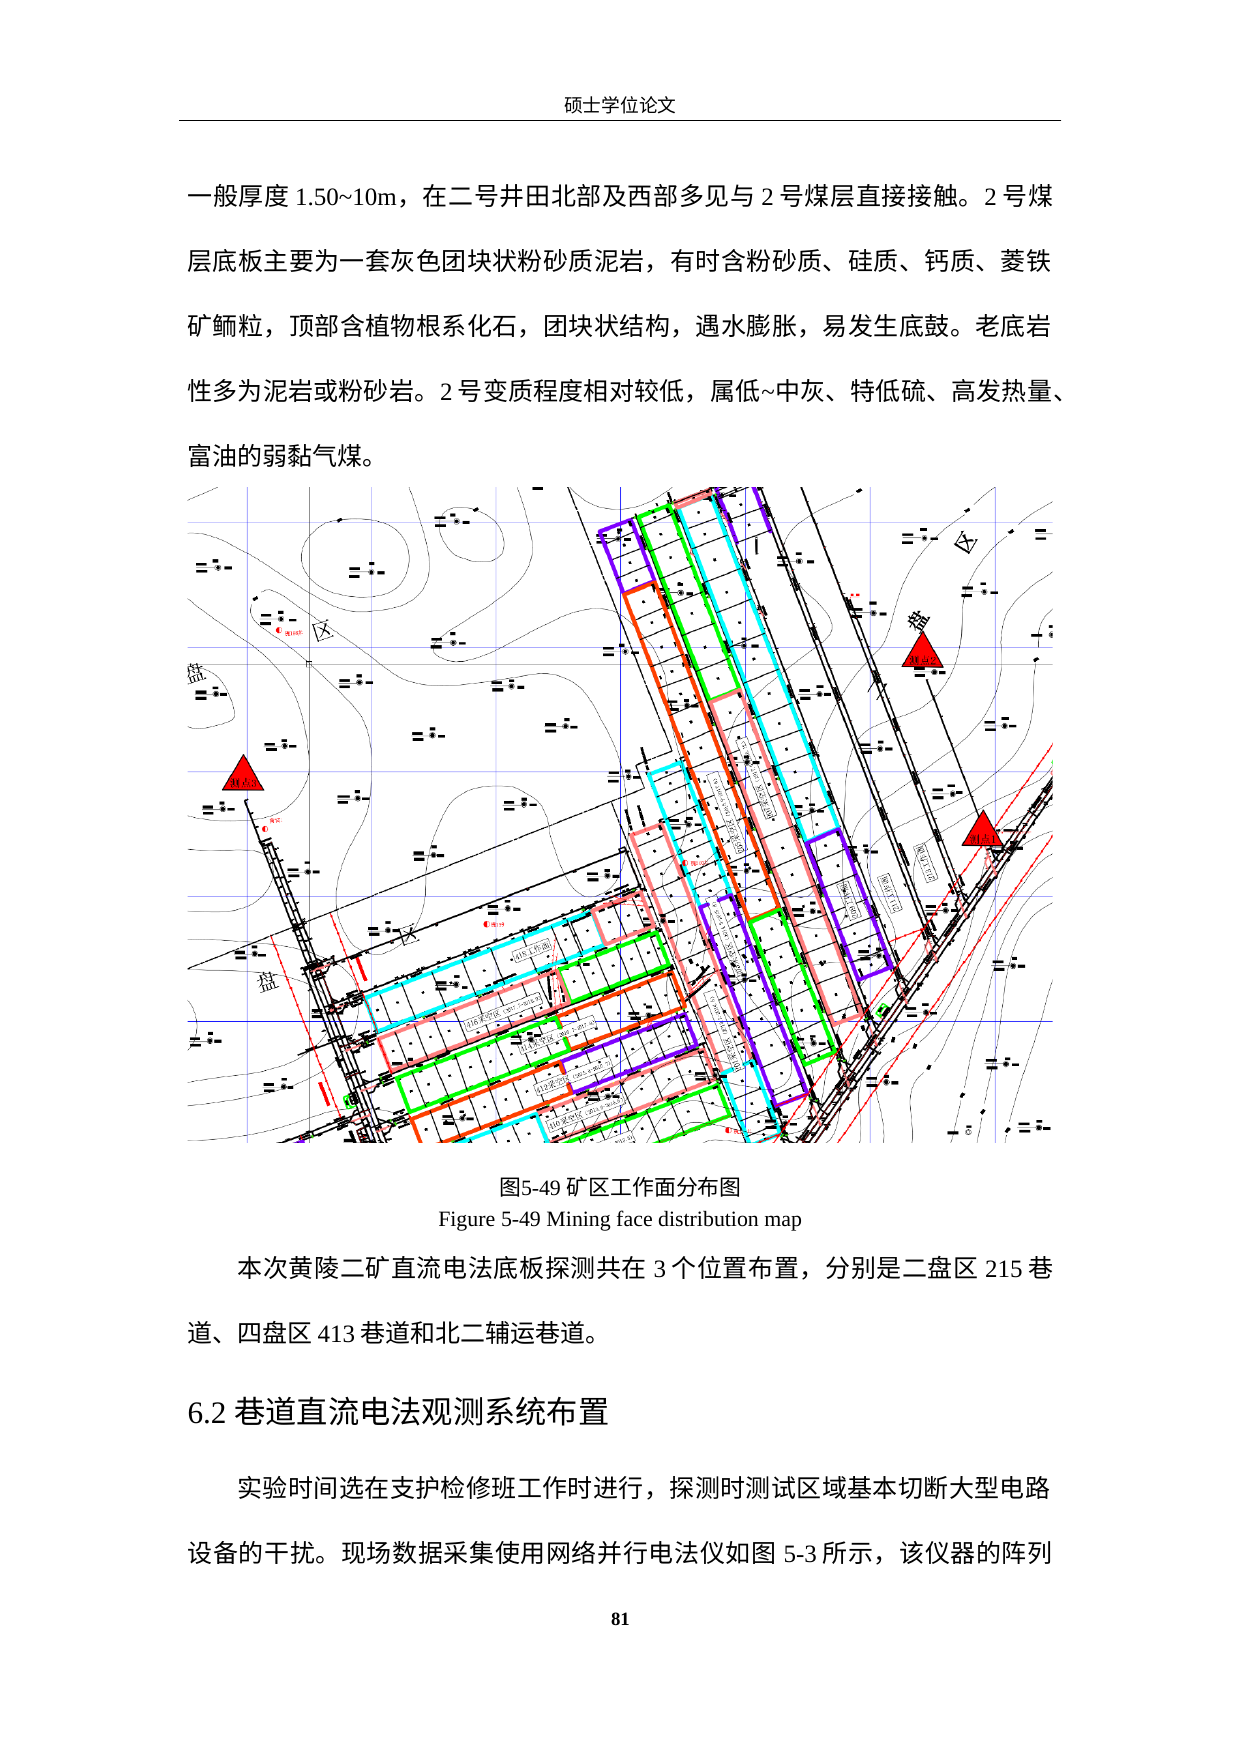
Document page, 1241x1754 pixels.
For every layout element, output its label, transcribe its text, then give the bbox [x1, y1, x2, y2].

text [187, 162, 1053, 487]
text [187, 1454, 1053, 1584]
picture [187, 487, 1053, 1143]
text 本次黄陵二矿直流电法底板探测共在3个位置布置，分别是二盘区215巷道、四盘区413巷道和北二辅运巷道。 [187, 1234, 1053, 1364]
list 巷道直流电法观测系统布置 [187, 1377, 1053, 1442]
